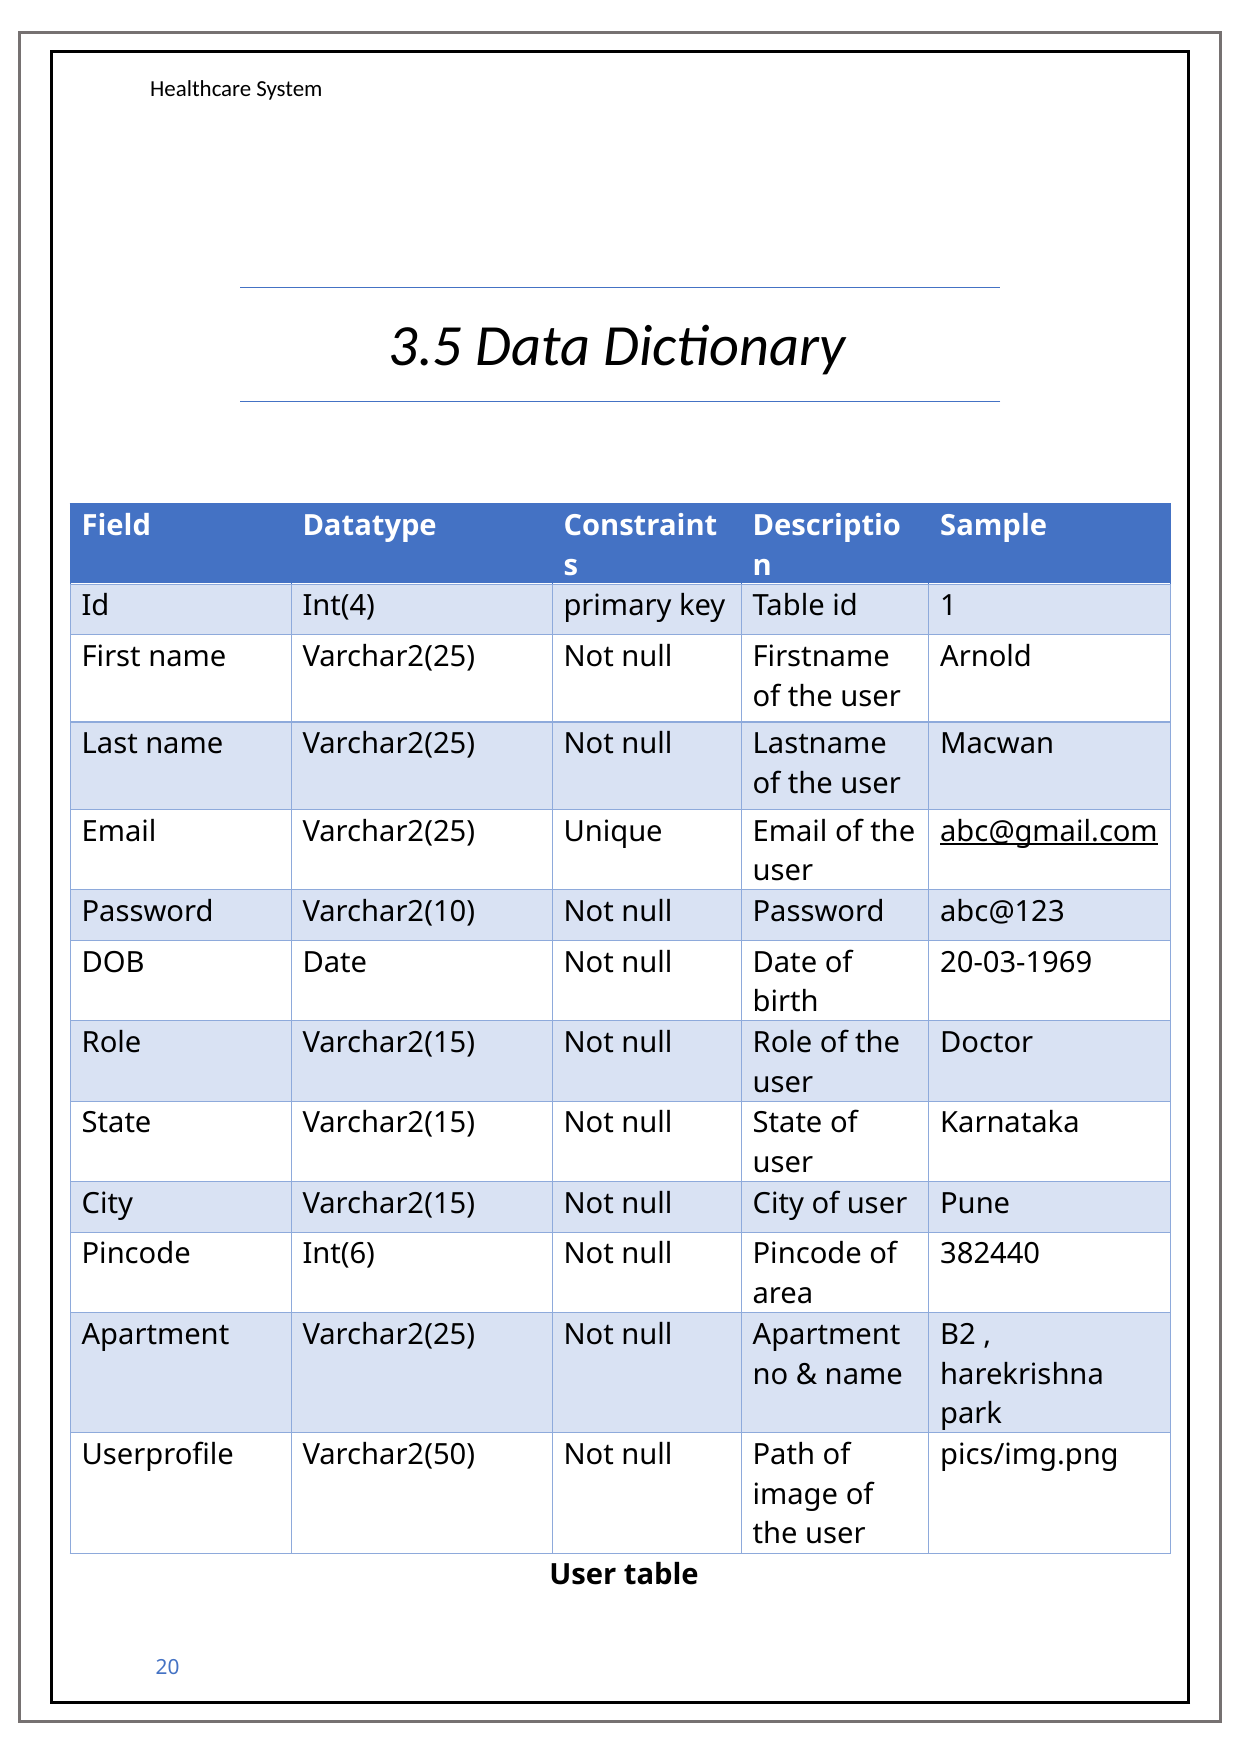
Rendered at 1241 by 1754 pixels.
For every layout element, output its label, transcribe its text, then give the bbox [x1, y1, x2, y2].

table_cell Varchar2(15) [292, 1182, 552, 1232]
text 3.5 Data Dictionary [240, 288, 1000, 401]
table_cell Role [71, 1021, 291, 1101]
table_cell Arnold [929, 635, 1170, 721]
table_cell pics/img.png [929, 1433, 1170, 1552]
text User table [150, 1554, 1090, 1593]
table_cell Userprofile [71, 1433, 291, 1552]
table_cell Role of the user [742, 1021, 928, 1101]
table_cell Firstname of the user [742, 635, 928, 721]
table_cell Pincode of area [742, 1233, 928, 1312]
table_cell Not null [553, 1021, 741, 1101]
table_cell Not null [553, 890, 741, 940]
table_cell Doctor [929, 1021, 1170, 1101]
table_cell Not null [553, 635, 741, 721]
table_header Sample [929, 504, 1170, 583]
table_cell Varchar2(25) [292, 635, 552, 721]
table_cell First name [71, 635, 291, 721]
table_cell Unique [553, 810, 741, 889]
table_cell Pincode [71, 1233, 291, 1312]
table_cell Password [742, 890, 928, 940]
table_cell Varchar2(10) [292, 890, 552, 940]
table_cell Path of image of the user [742, 1433, 928, 1552]
table_cell Date [292, 941, 552, 1020]
table_cell Varchar2(50) [292, 1433, 552, 1552]
table_cell Int(4) [292, 585, 552, 634]
table_cell Email [71, 810, 291, 889]
table_cell Lastname of the user [742, 723, 928, 809]
table_cell Int(6) [292, 1233, 552, 1312]
table_cell State [71, 1102, 291, 1181]
table_cell Apartment [71, 1313, 291, 1432]
table_header Constraints [553, 504, 741, 583]
table_cell Not null [553, 1313, 741, 1432]
table_cell Varchar2(25) [292, 810, 552, 889]
table_cell Varchar2(25) [292, 723, 552, 809]
table_cell Not null [553, 941, 741, 1020]
table_cell Pune [929, 1182, 1170, 1232]
table_cell Date of birth [742, 941, 928, 1020]
table_cell Varchar2(15) [292, 1102, 552, 1181]
table_cell Not null [553, 1102, 741, 1181]
table_cell Email of the user [742, 810, 928, 889]
table_cell Not null [553, 723, 741, 809]
table_cell Last name [71, 723, 291, 809]
table_cell Not null [553, 1433, 741, 1552]
table_cell Apartment no & name [742, 1313, 928, 1432]
table_cell Not null [553, 1182, 741, 1232]
table_cell abc@123 [929, 890, 1170, 940]
table_cell Varchar2(25) [292, 1313, 552, 1432]
table_cell Not null [553, 1233, 741, 1312]
table_cell 20-03-1969 [929, 941, 1170, 1020]
table_cell primary key [553, 585, 741, 634]
table_cell Varchar2(15) [292, 1021, 552, 1101]
table_cell Macwan [929, 723, 1170, 809]
table_cell City of user [742, 1182, 928, 1232]
table_cell City [71, 1182, 291, 1232]
table_cell Id [71, 585, 291, 634]
table_cell Table id [742, 585, 928, 634]
table_header Field [71, 504, 291, 583]
table_cell 382440 [929, 1233, 1170, 1312]
table_header Description [742, 504, 928, 583]
table_cell abc@gmail.com [929, 810, 1170, 889]
table_cell State of user [742, 1102, 928, 1181]
table_cell Karnataka [929, 1102, 1170, 1181]
table_cell Password [71, 890, 291, 940]
table_cell 1 [929, 585, 1170, 634]
table_cell DOB [71, 941, 291, 1020]
table_cell B2 , harekrishna park [929, 1313, 1170, 1432]
table_header Datatype [292, 504, 552, 583]
